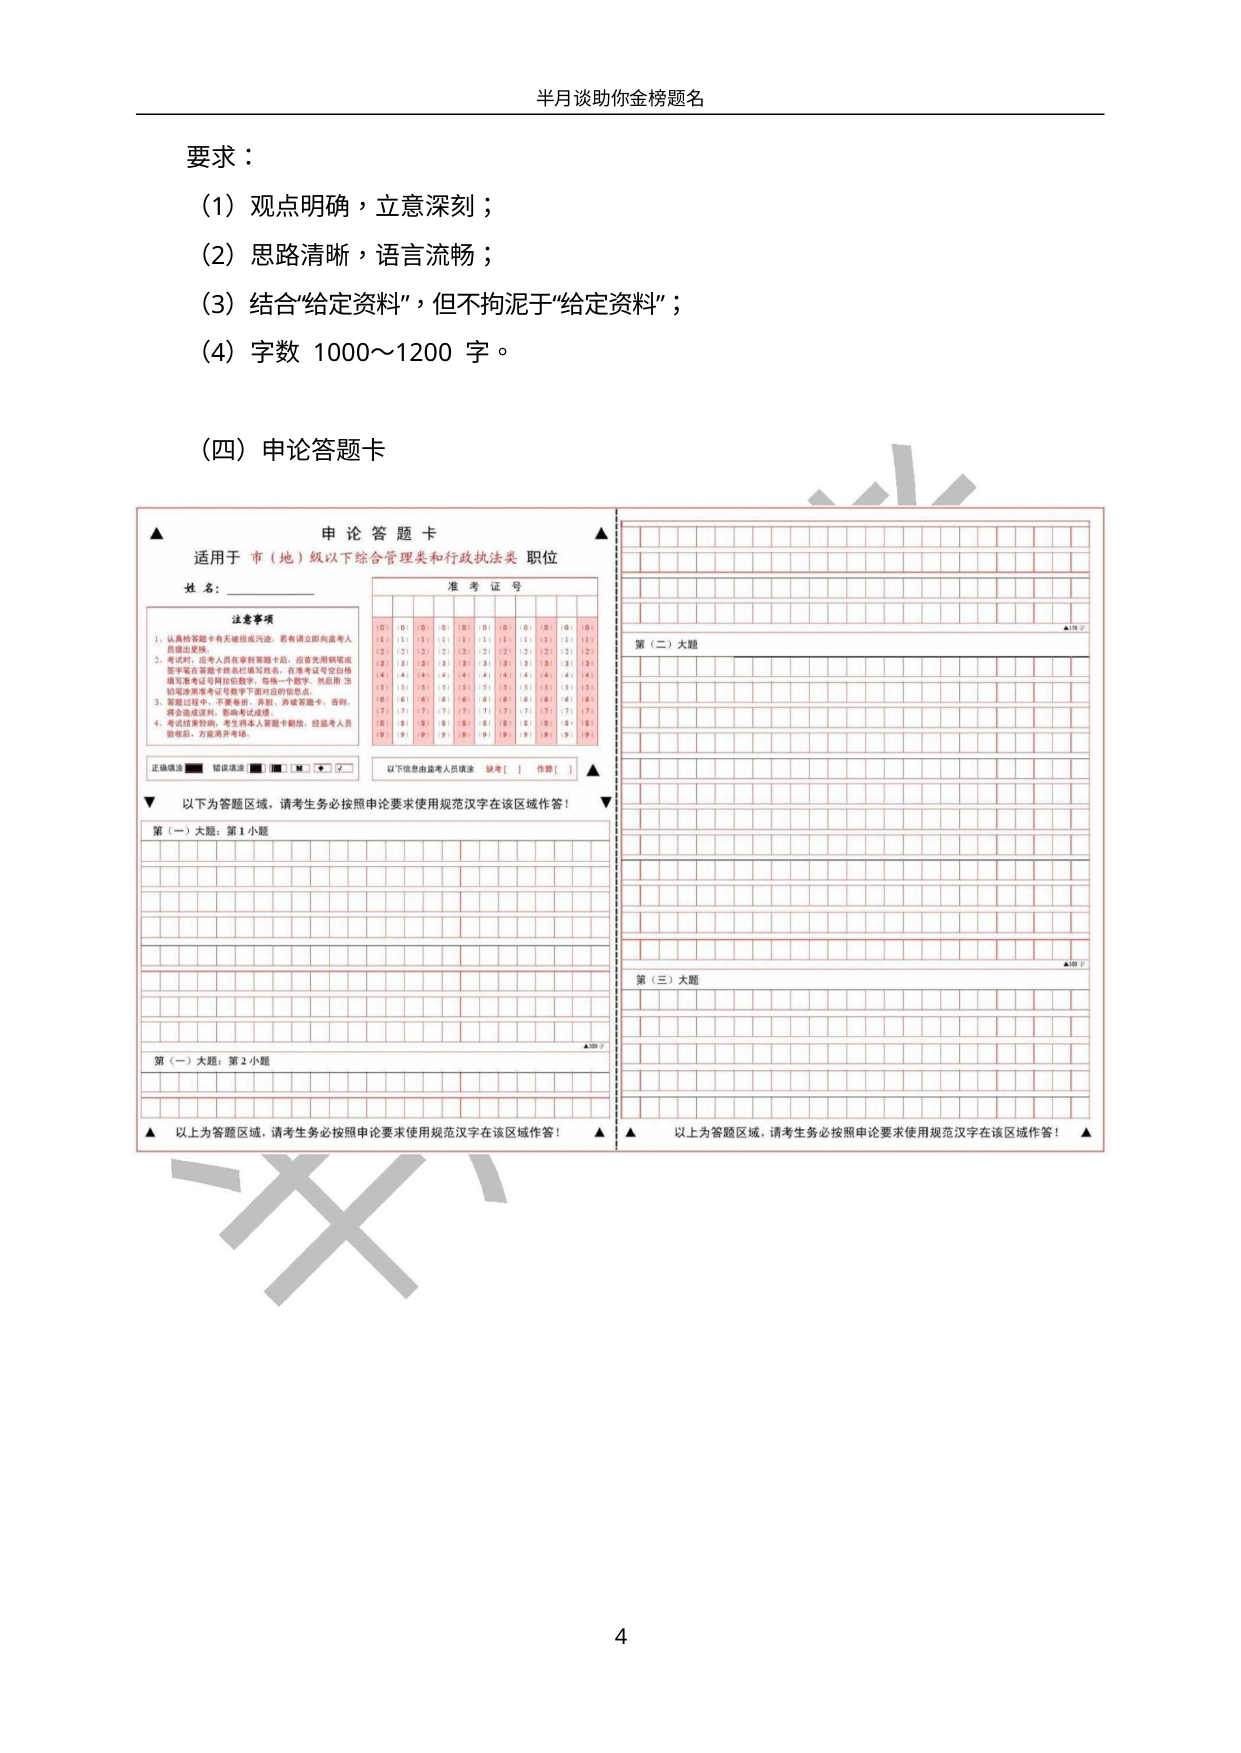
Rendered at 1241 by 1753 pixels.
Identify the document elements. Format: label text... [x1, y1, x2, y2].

text 4 [614, 1624, 1217, 1649]
picture [131, 441, 1109, 1309]
text （3）结合“给定资料”，但不拘泥于“给定资料”； [186, 292, 1217, 318]
text 要求： [186, 146, 1217, 172]
text （2）思路清晰，语言流畅； [186, 243, 1217, 269]
picture [133, 110, 1107, 117]
text （1）观点明确，立意深刻； [186, 195, 1217, 221]
text （4）字数 1000～1200 字。 [186, 341, 1217, 367]
text 半月谈助你金榜题名 [536, 89, 1217, 109]
text （四）申论答题卡 [186, 438, 1217, 464]
